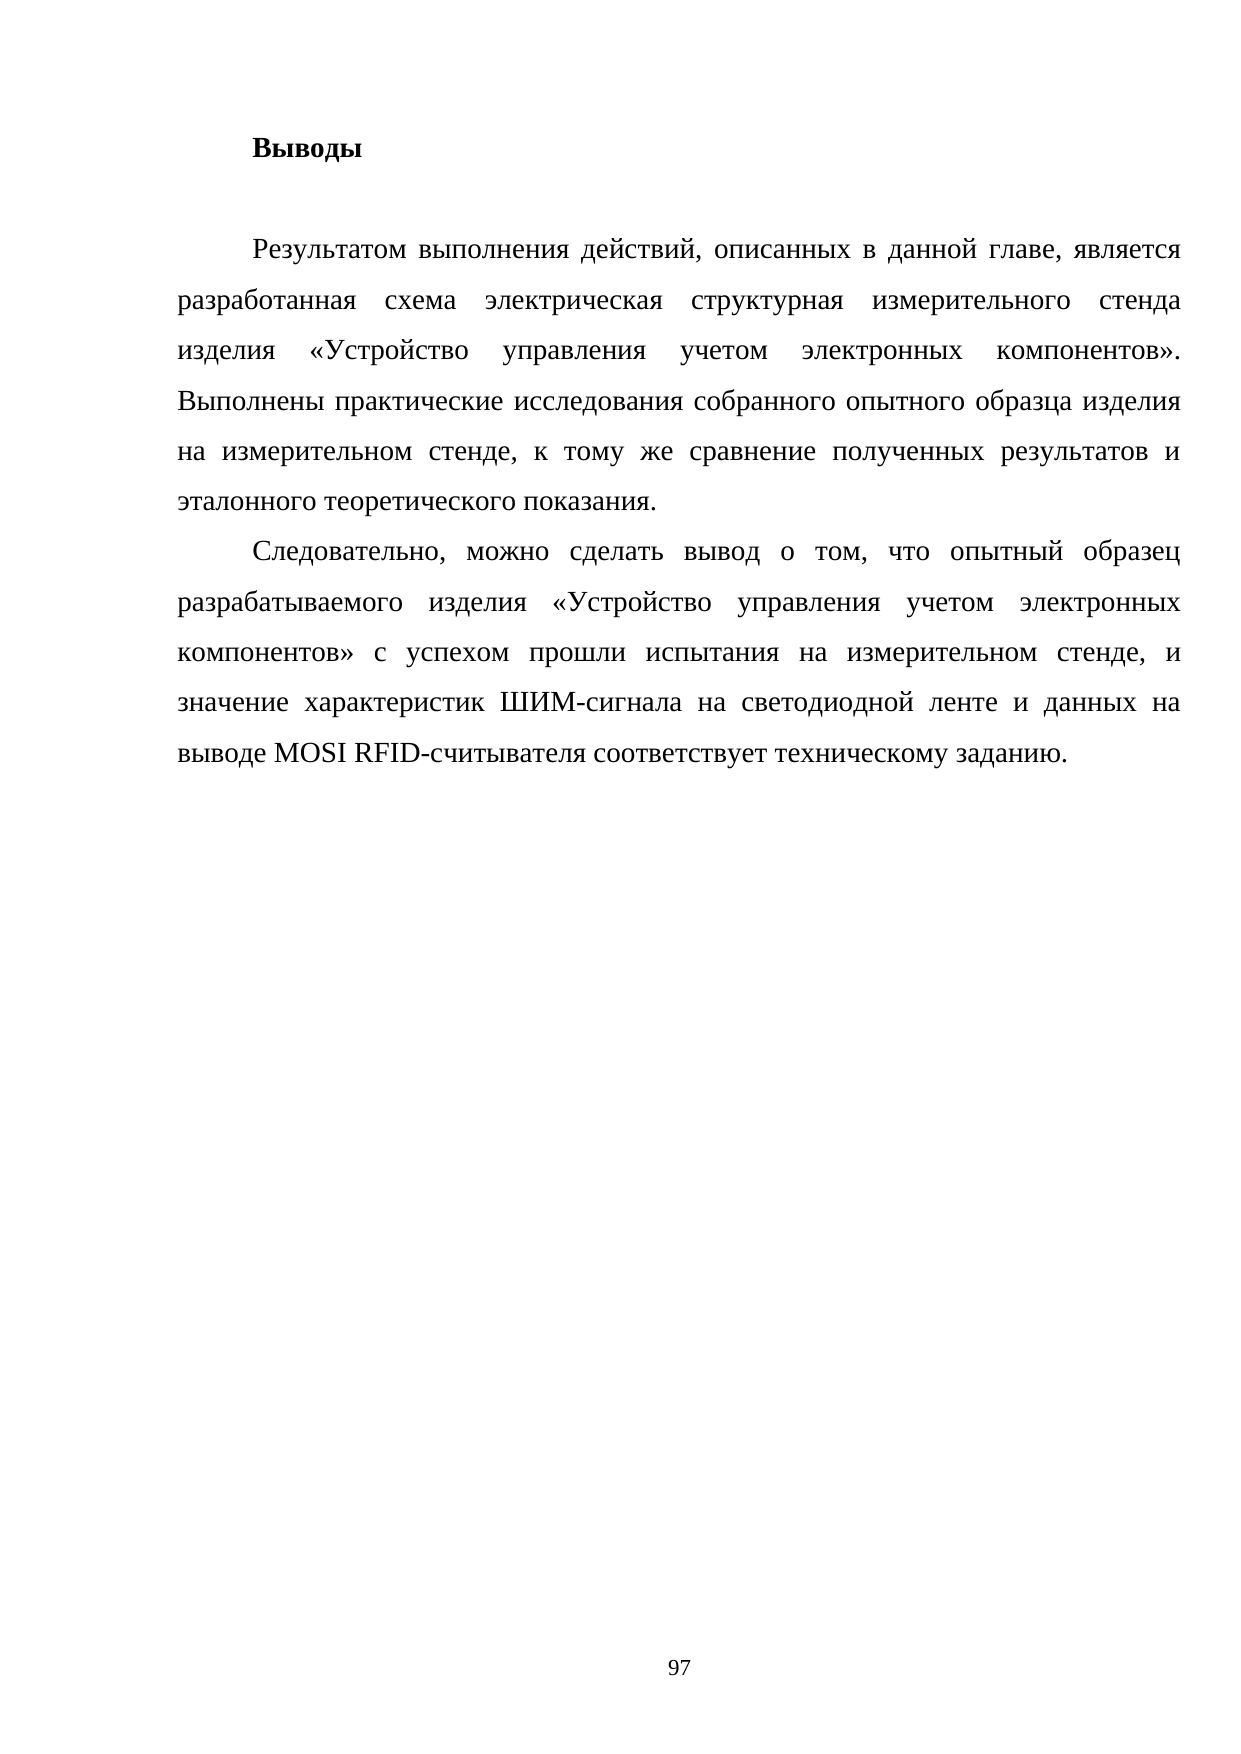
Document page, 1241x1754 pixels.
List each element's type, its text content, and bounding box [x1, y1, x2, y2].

text Следовательно, можно сделать вывод о том, что опытный образец разрабатываемого изделия «Устройство управления учетом электронных компонентов» с успехом прошли испытания на измерительном стенде, и значение характеристик ШИМ-сигнала на светодиодной ленте и данных на выводе MOSI RFID-считывателя соответствует техническому заданию. [177, 533, 1182, 768]
text Результатом выполнения действий, описанных в данной главе, является разработанная схема электрическая структурная измерительного стенда изделия «Устройство управления учетом электронных компонентов». Выполнены практические исследования собранного опытного образца изделия на измерительном стенде, к тому же сравнение полученных результатов и эталонного теоретического показания. [177, 232, 1182, 517]
subtitle Выводы [177, 131, 1182, 164]
